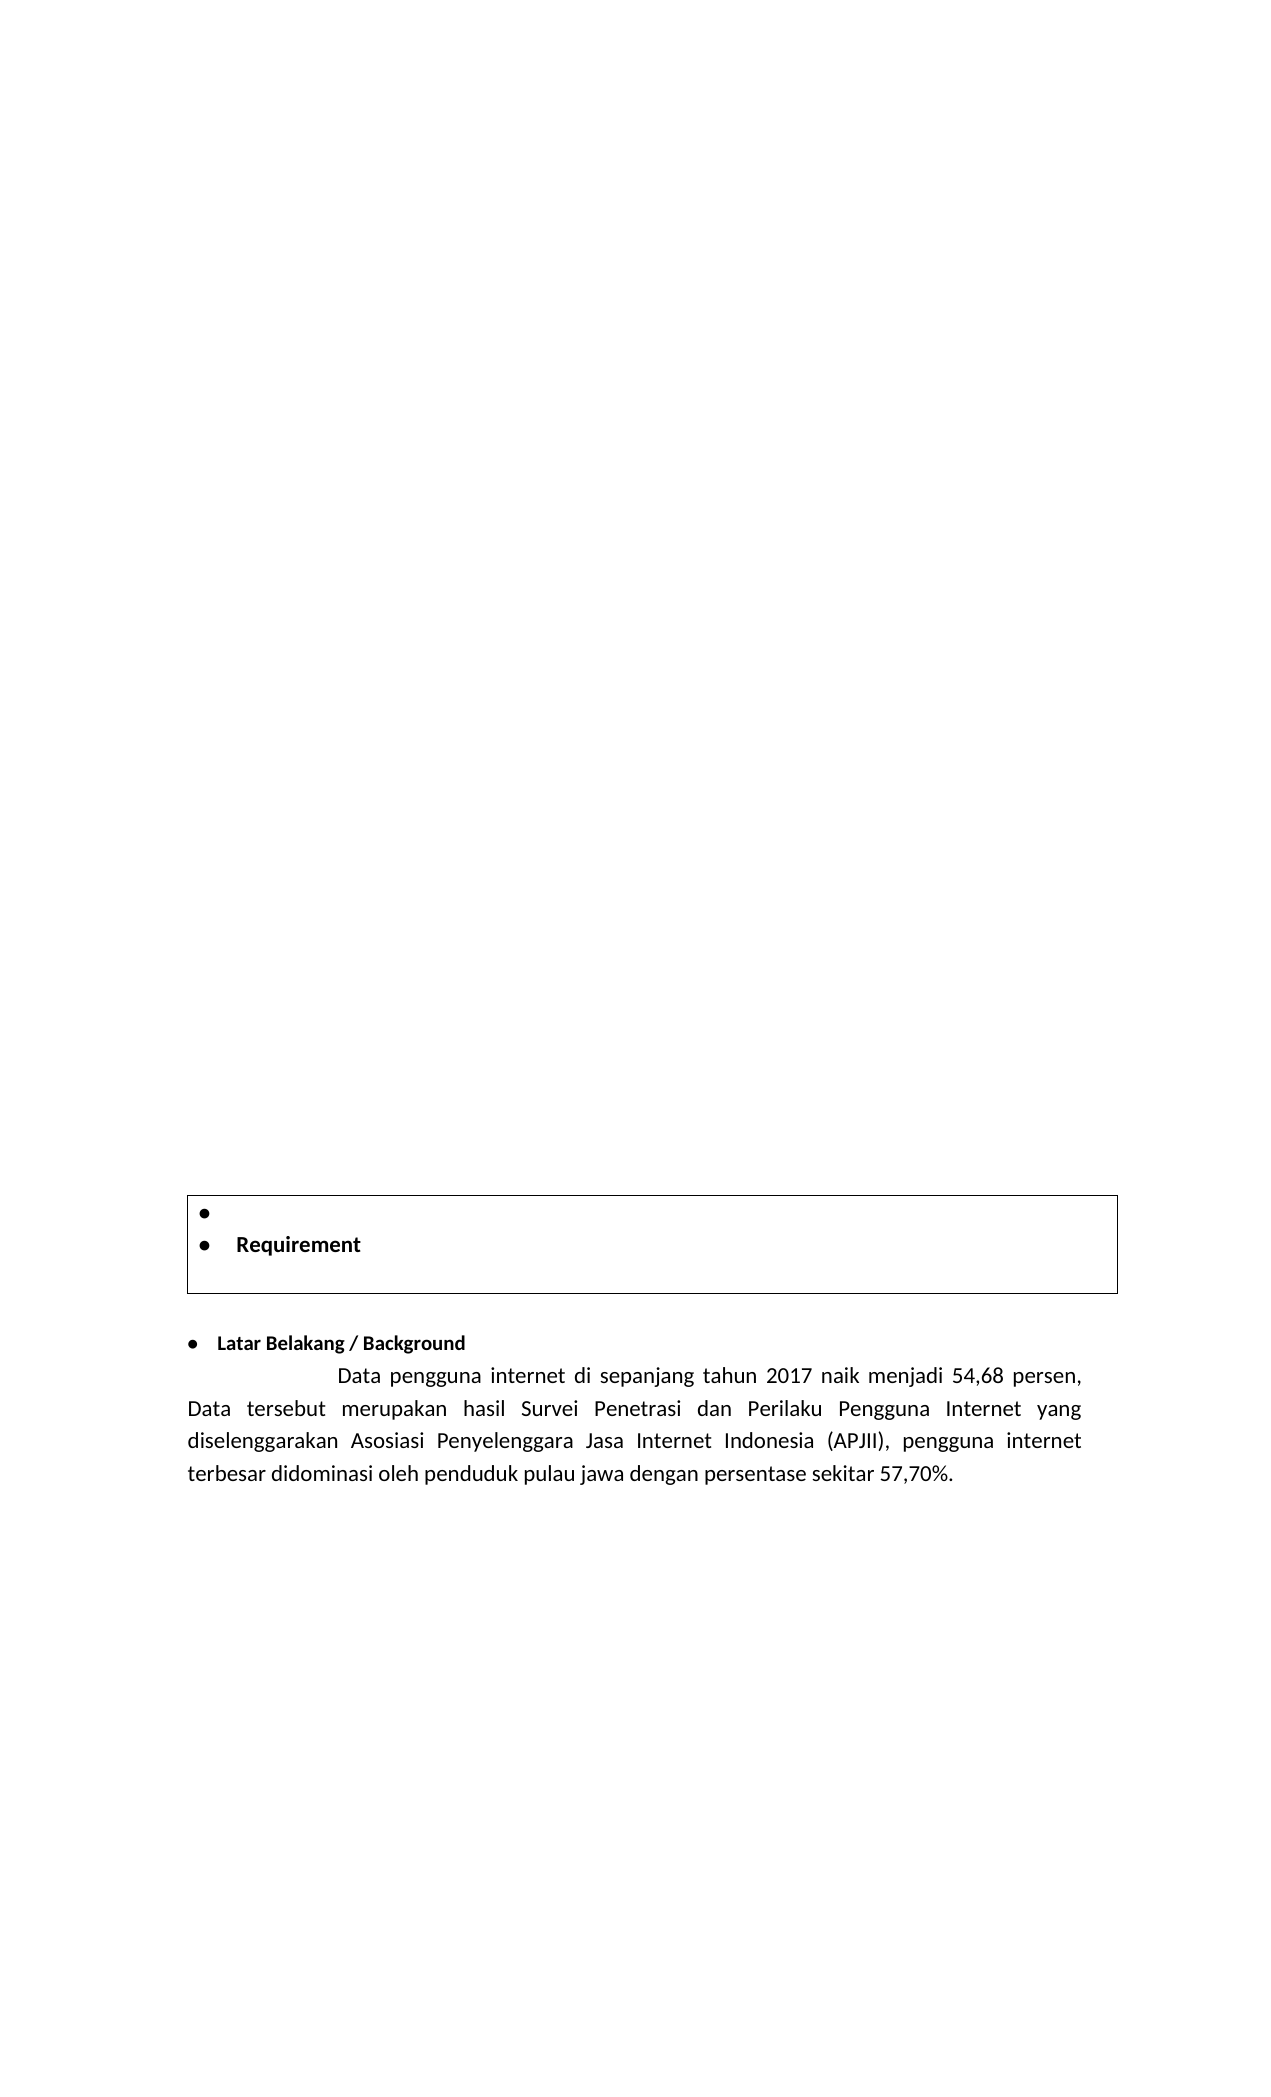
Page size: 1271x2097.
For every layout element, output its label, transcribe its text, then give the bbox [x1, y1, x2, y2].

list Latar Belakang / Background [187, 1327, 1083, 1359]
text Data pengguna internet di sepanjang tahun 2017 naik menjadi 54,68 persen, Data tersebut merupakan hasil Survei Penetrasi dan Perilaku Pengguna Internet yang diselenggarakan Asosiasi Penyelenggara Jasa Internet Indonesia (APJII), pengguna internet terbesar didominasi oleh penduduk pulau jawa dengan persentase sekitar 57,70%. [187, 1359, 1083, 1489]
table_header Requirement [188, 1196, 1117, 1293]
